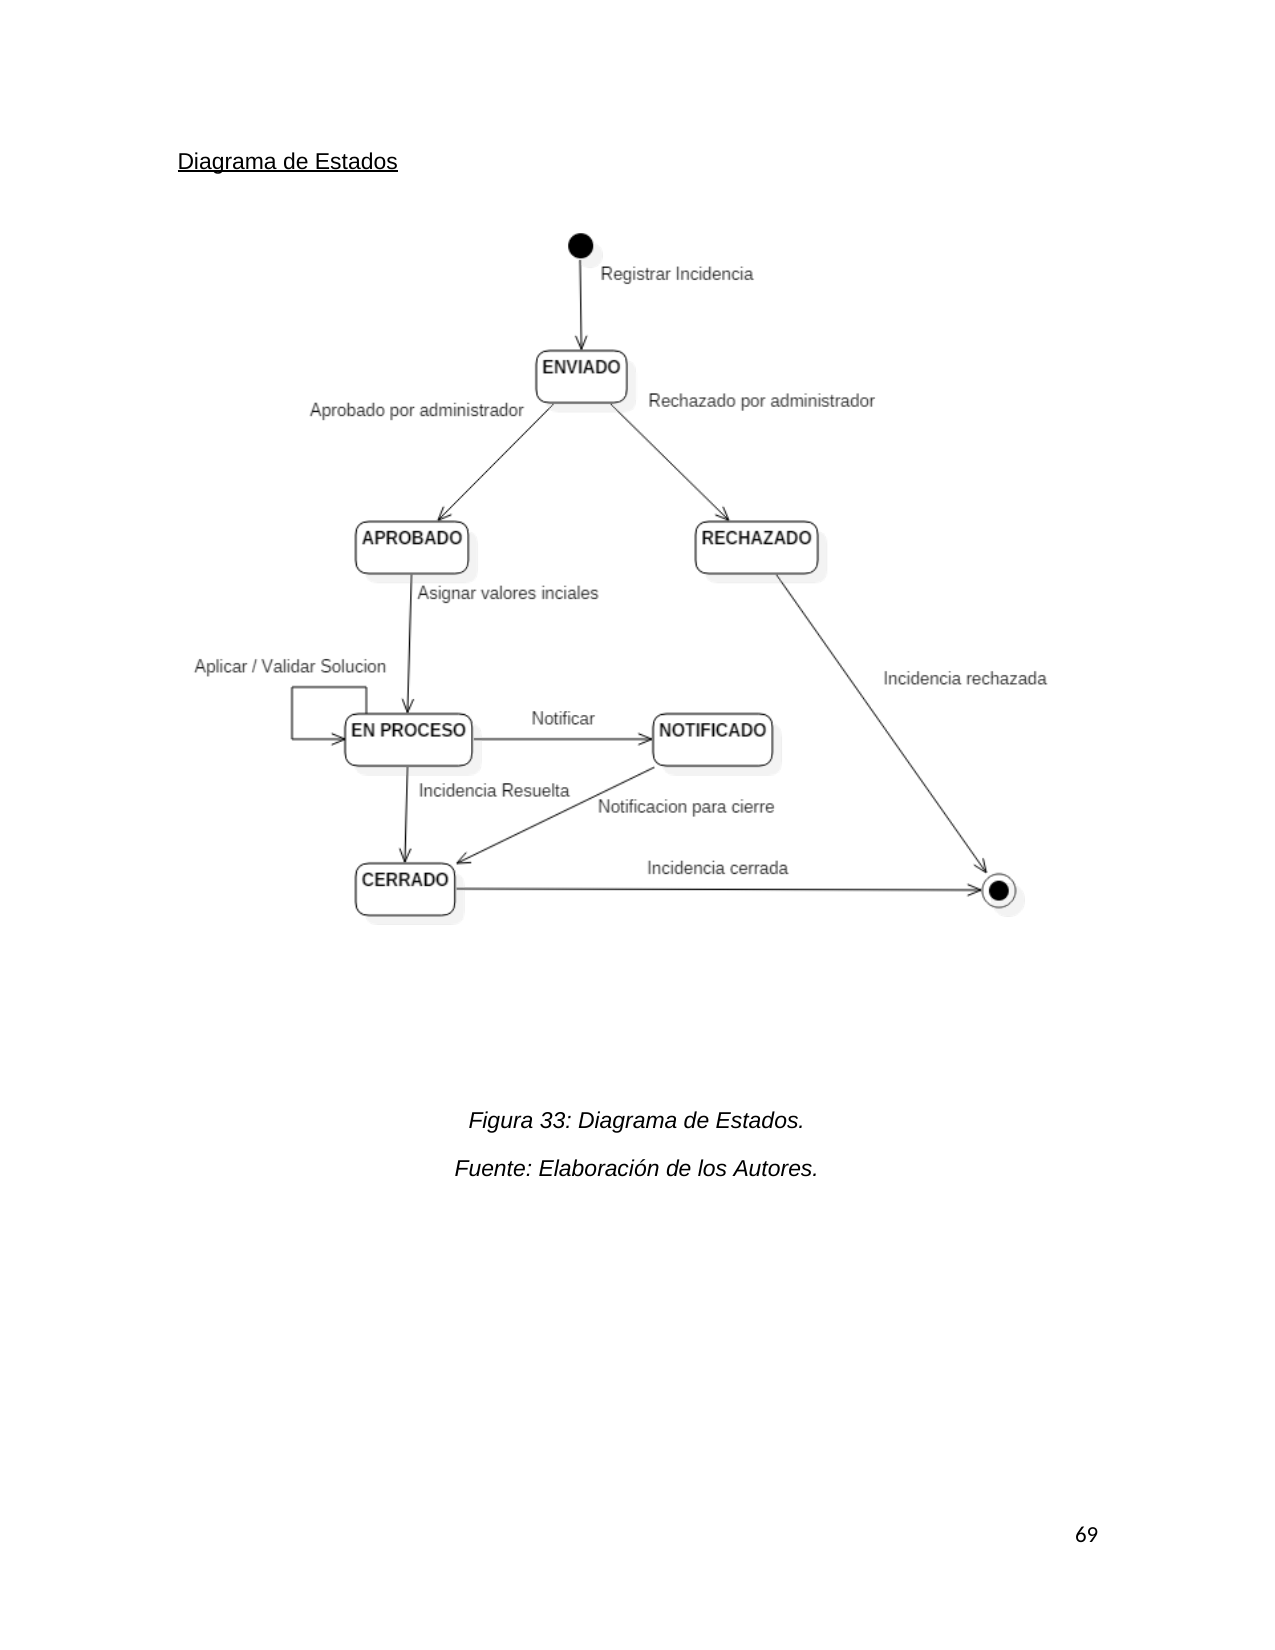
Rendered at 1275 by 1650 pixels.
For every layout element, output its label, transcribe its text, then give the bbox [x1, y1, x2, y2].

picture [182, 220, 1098, 969]
text Figura 33: Diagrama de Estados. [177, 1107, 1098, 1134]
text Diagrama de Estados [177, 148, 1098, 174]
text Fuente: Elaboración de los Autores. [177, 1155, 1098, 1181]
